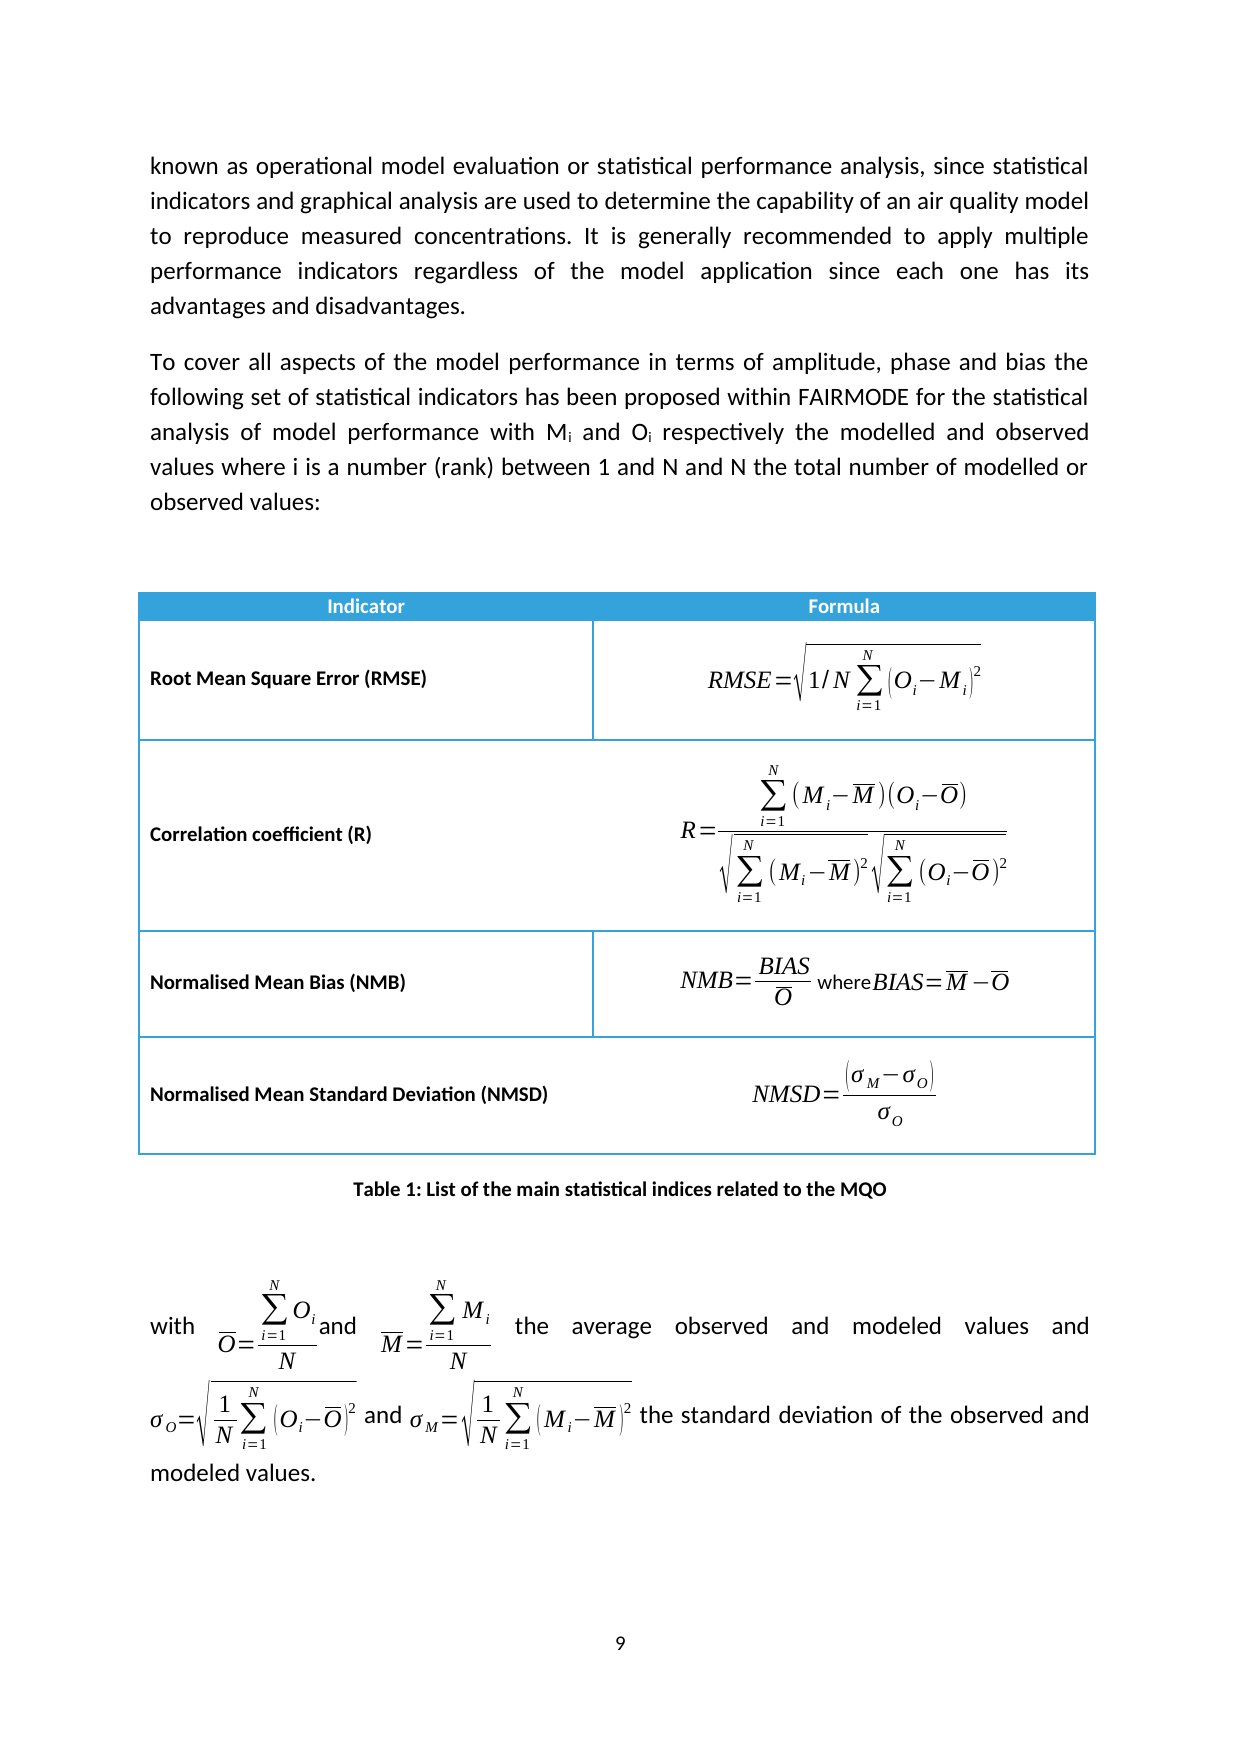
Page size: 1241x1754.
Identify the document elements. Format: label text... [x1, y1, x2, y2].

table_cell [594, 621, 1094, 739]
table_cell [593, 1038, 1094, 1153]
table_header Indicator [140, 594, 593, 619]
table_header Formula [593, 594, 1094, 619]
text with and the average observed and modeled values and and the standard deviation of the observed and modeled values. [150, 1276, 1090, 1488]
table_cell Correlation coefficient (R) [140, 741, 593, 929]
table_cell Normalised Mean Standard Deviation (NMSD) [140, 1038, 593, 1153]
table_cell [593, 741, 1094, 929]
table_cell Normalised Mean Bias (NMB) [140, 932, 592, 1036]
text Table 1: List of the main statistical indices related to the MQO [150, 1176, 1090, 1201]
table_cell where [594, 932, 1094, 1036]
text To cover all aspects of the model performance in terms of amplitude, phase and bias the following set of statistical indicators has been proposed within FAIRMODE for the statistical analysis of model performance with Mi and Oi respectively the modelled and observed values where i is a number (rank) between 1 and N and N the total number of modelled or observed values: [150, 346, 1090, 516]
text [150, 150, 1090, 321]
table_cell Root Mean Square Error (RMSE) [140, 621, 592, 739]
